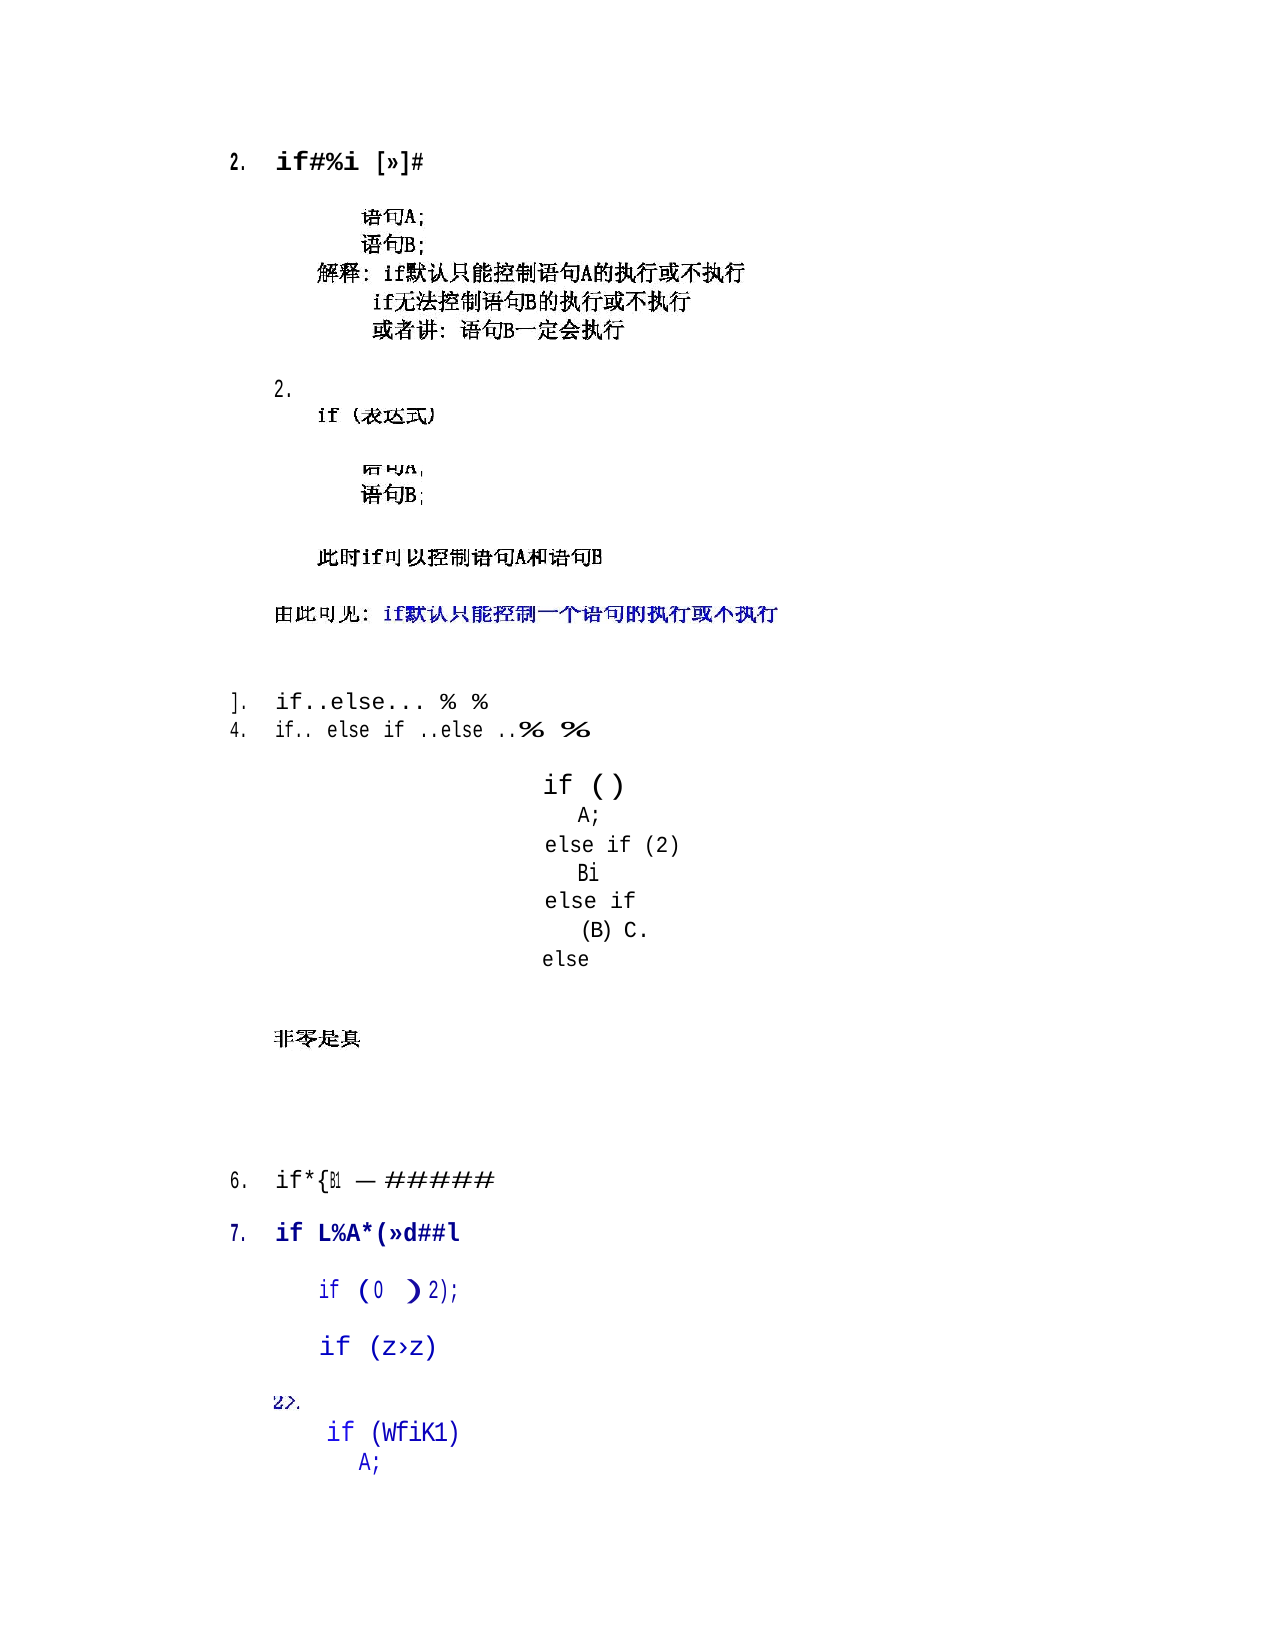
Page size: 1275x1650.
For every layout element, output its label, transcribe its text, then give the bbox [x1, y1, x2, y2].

text if (O )2); [319, 1277, 1096, 1306]
text 7. if L%A*(»d##l [230, 1220, 1096, 1249]
text 2. if#%i [»]# [229, 148, 1096, 178]
picture [276, 606, 778, 624]
text Bi [357, 858, 819, 887]
text else if (B) C. [544, 889, 666, 945]
text if (z›z) [319, 1333, 1096, 1363]
text else [357, 948, 774, 970]
text A; [357, 803, 822, 829]
subtitle 6. if*{B1 — ##### [229, 1167, 1096, 1196]
picture [360, 465, 423, 505]
picture [273, 1396, 300, 1411]
text if (WfiK1) [326, 1417, 1096, 1448]
picture [317, 209, 745, 340]
picture [318, 408, 434, 425]
text 2. [274, 376, 1096, 405]
text if () [357, 771, 813, 803]
picture [273, 1030, 360, 1051]
text 4. if.. else if ..else ..% % [229, 719, 1096, 745]
picture [317, 549, 602, 567]
text ]. if..else... % % [230, 690, 1096, 716]
text else if (2) [544, 832, 1096, 858]
text A; [357, 1448, 384, 1476]
